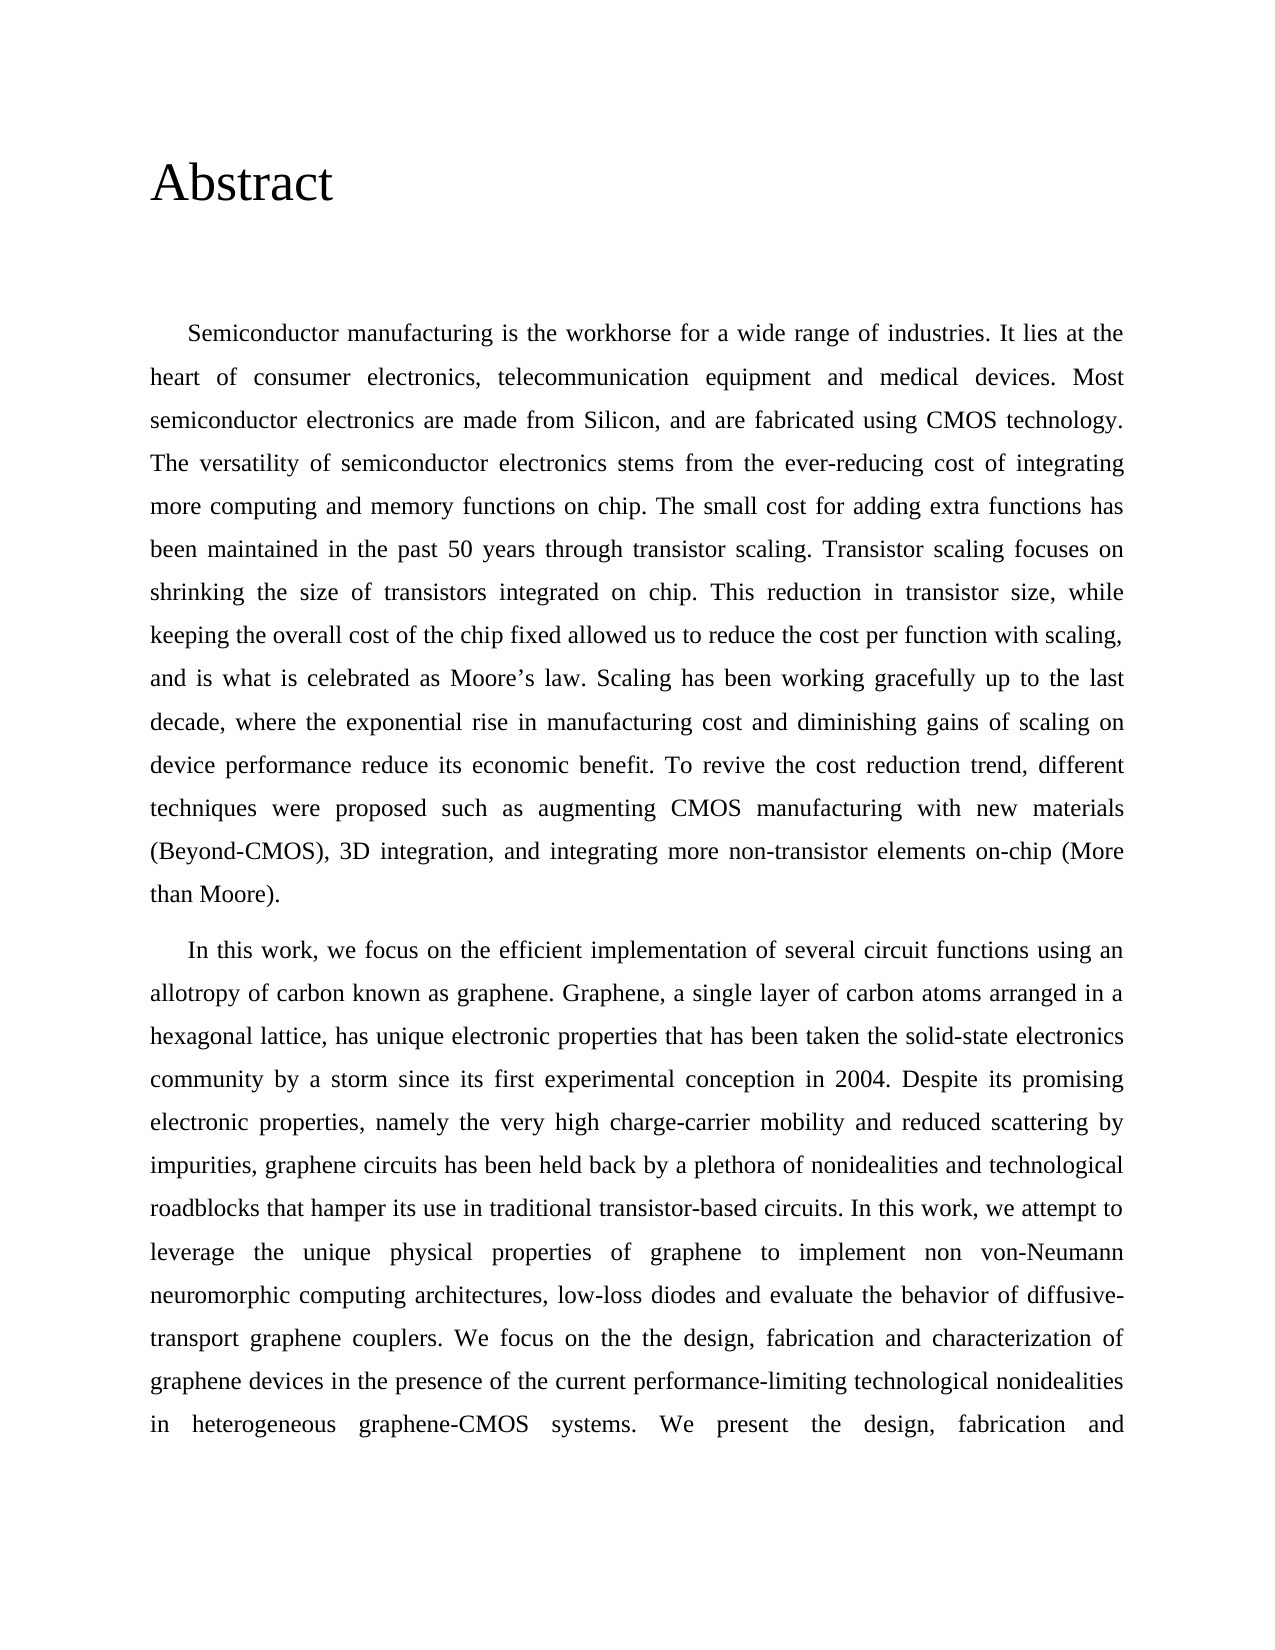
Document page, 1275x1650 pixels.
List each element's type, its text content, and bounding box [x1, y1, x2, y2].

subtitle Abstract [150, 150, 1125, 212]
text Semiconductor manufacturing is the workhorse for a wide range of industries. It lies at the heart of consumer electronics, telecommunication equipment and medical devices. Most semiconductor electronics are made from Silicon, and are fabricated using CMOS technology. The versatility of semiconductor electronics stems from the ever-reducing cost of integrating more computing and memory functions on chip. The small cost for adding extra functions has been maintained in the past 50 years through transistor scaling. Transistor scaling focuses on shrinking the size of transistors integrated on chip. This reduction in transistor size, while keeping the overall cost of the chip fixed allowed us to reduce the cost per function with scaling, and is what is celebrated as Moore’s law. Scaling has been working gracefully up to the last decade, where the exponential rise in manufacturing cost and diminishing gains of scaling on device performance reduce its economic benefit. To revive the cost reduction trend, different techniques were proposed such as augmenting CMOS manufacturing with new materials (Beyond-CMOS), 3D integration, and integrating more non-transistor elements on-chip (More than Moore). [150, 318, 1125, 908]
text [150, 935, 1125, 1438]
